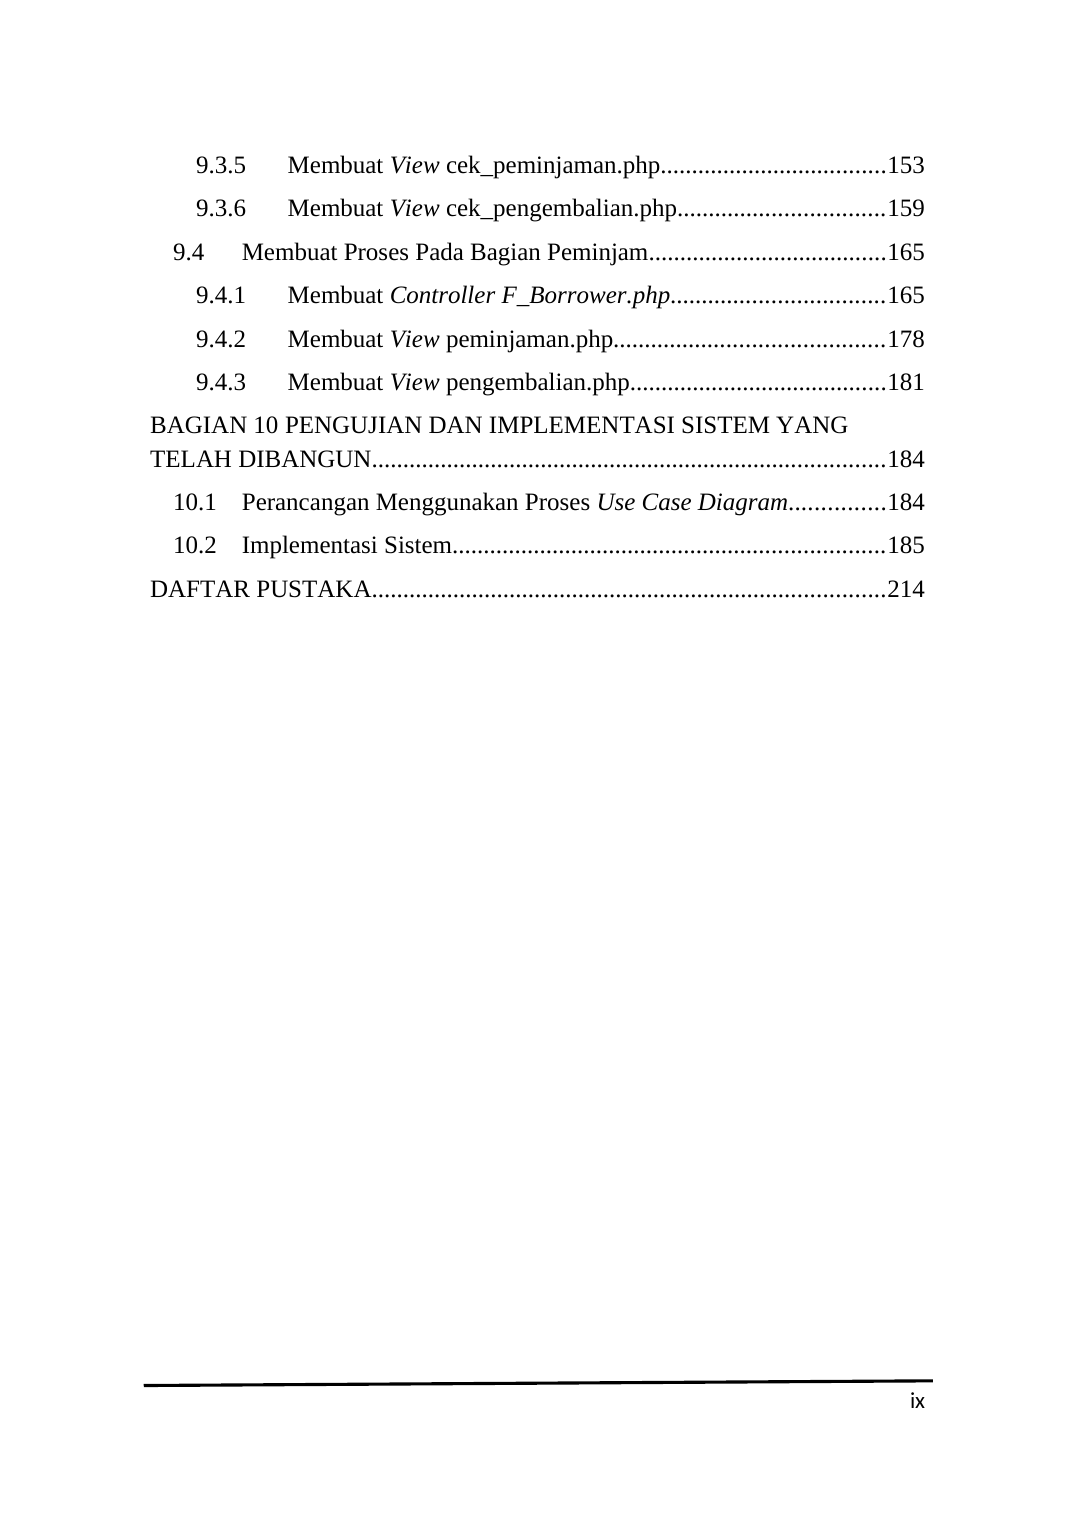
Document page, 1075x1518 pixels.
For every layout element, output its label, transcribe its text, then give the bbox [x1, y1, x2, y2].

text BAGIAN 10 PENGUJIAN DAN IMPLEMENTASI SISTEM YANG TELAH DIBANGUN 184 [150, 411, 925, 472]
text 9.4.2 Membuat View peminjaman.php 178 [196, 324, 925, 352]
text 9.3.5 Membuat View cek_peminjaman.php 153 [196, 150, 925, 179]
text 9.4.1 Membuat Controller F_Borrower.php 165 [196, 280, 925, 309]
text 10.1 Perancangan Menggunakan Proses Use Case Diagram 184 [173, 487, 925, 516]
text 10.2 Implementasi Sistem 185 [173, 531, 925, 559]
text 9.4.3 Membuat View pengembalian.php 181 [196, 367, 925, 396]
text 9.3.6 Membuat View cek_pengembalian.php 159 [196, 193, 925, 222]
text DAFTAR PUSTAKA 214 [150, 574, 925, 603]
text 9.4 Membuat Proses Pada Bagian Peminjam 165 [173, 237, 925, 266]
